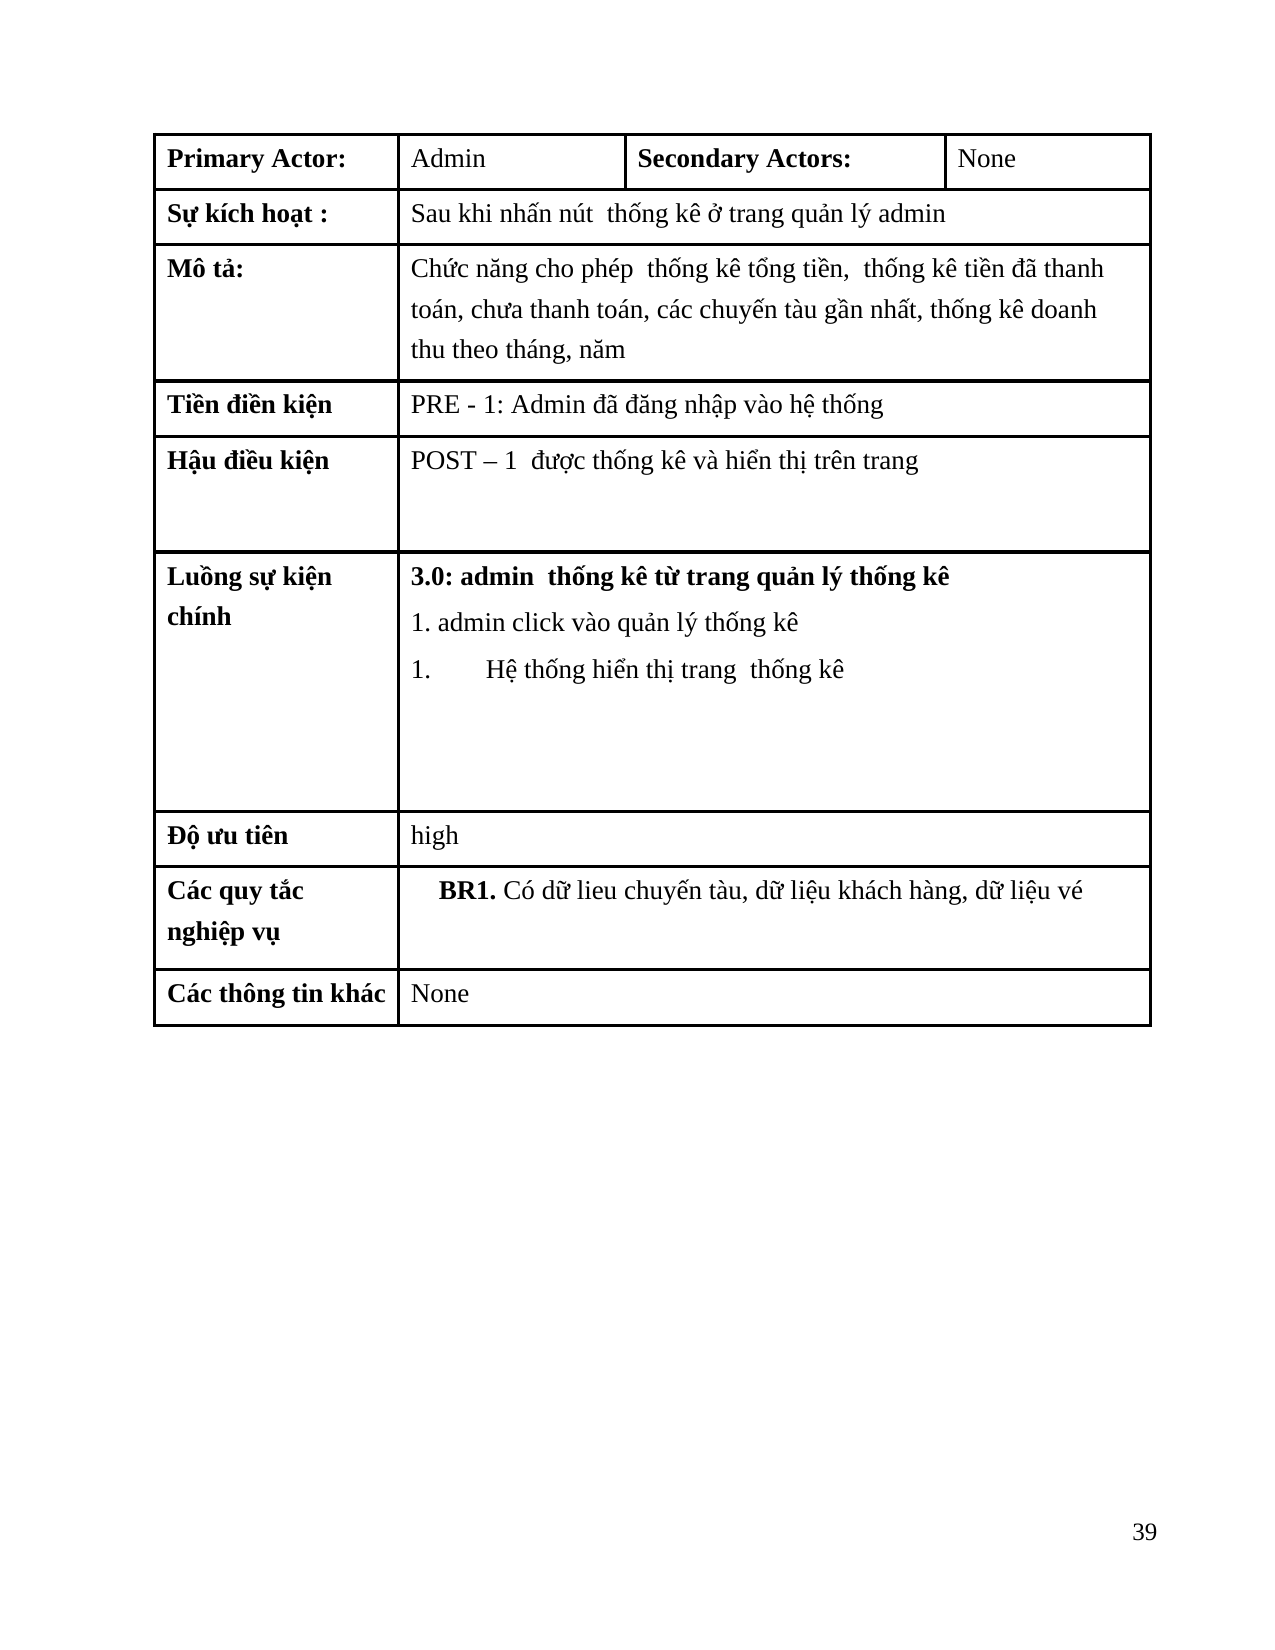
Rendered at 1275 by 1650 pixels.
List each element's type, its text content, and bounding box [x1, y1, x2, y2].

table_cell Chức năng cho phép thống kê tổng tiền, thống kê tiền đã thanh toán, chưa thanh toán, các chuyến tàu gần nhất, thống kê doanh thu theo tháng, năm [400, 246, 1149, 379]
table_cell None [400, 971, 1149, 1023]
table_cell PRE - 1: Admin đã đăng nhập vào hệ thống [400, 383, 1149, 434]
table_cell Admin [400, 136, 624, 188]
table_cell Secondary Actors: [627, 136, 944, 188]
table_cell high [400, 813, 1149, 865]
table_cell Sự kích hoạt : [156, 191, 397, 243]
table_cell Primary Actor: [156, 136, 397, 188]
table_cell  BR1. Có dữ lieu chuyến tàu, dữ liệu khách hàng, dữ liệu vé [400, 868, 1149, 968]
table_cell Các thông tin khác [156, 971, 397, 1023]
table_cell POST – 1 được thống kê và hiển thị trên trang [400, 438, 1149, 550]
table_cell Các quy tắc nghiệp vụ [156, 868, 397, 968]
table_cell Mô tả: [156, 246, 397, 379]
table_cell Luồng sự kiện chính [156, 554, 397, 810]
table_cell None [947, 136, 1149, 188]
table_cell Sau khi nhấn nút thống kê ở trang quản lý admin [400, 191, 1149, 243]
table_cell Độ ưu tiên [156, 813, 397, 865]
table_cell Tiền điền kiện [156, 383, 397, 434]
table_cell 3.0: admin thống kê từ trang quản lý thống kê 1. admin click vào quản lý thống kê Hệ thống hiển thị trang thống kê [400, 554, 1149, 810]
table_cell Hậu điều kiện [156, 438, 397, 550]
